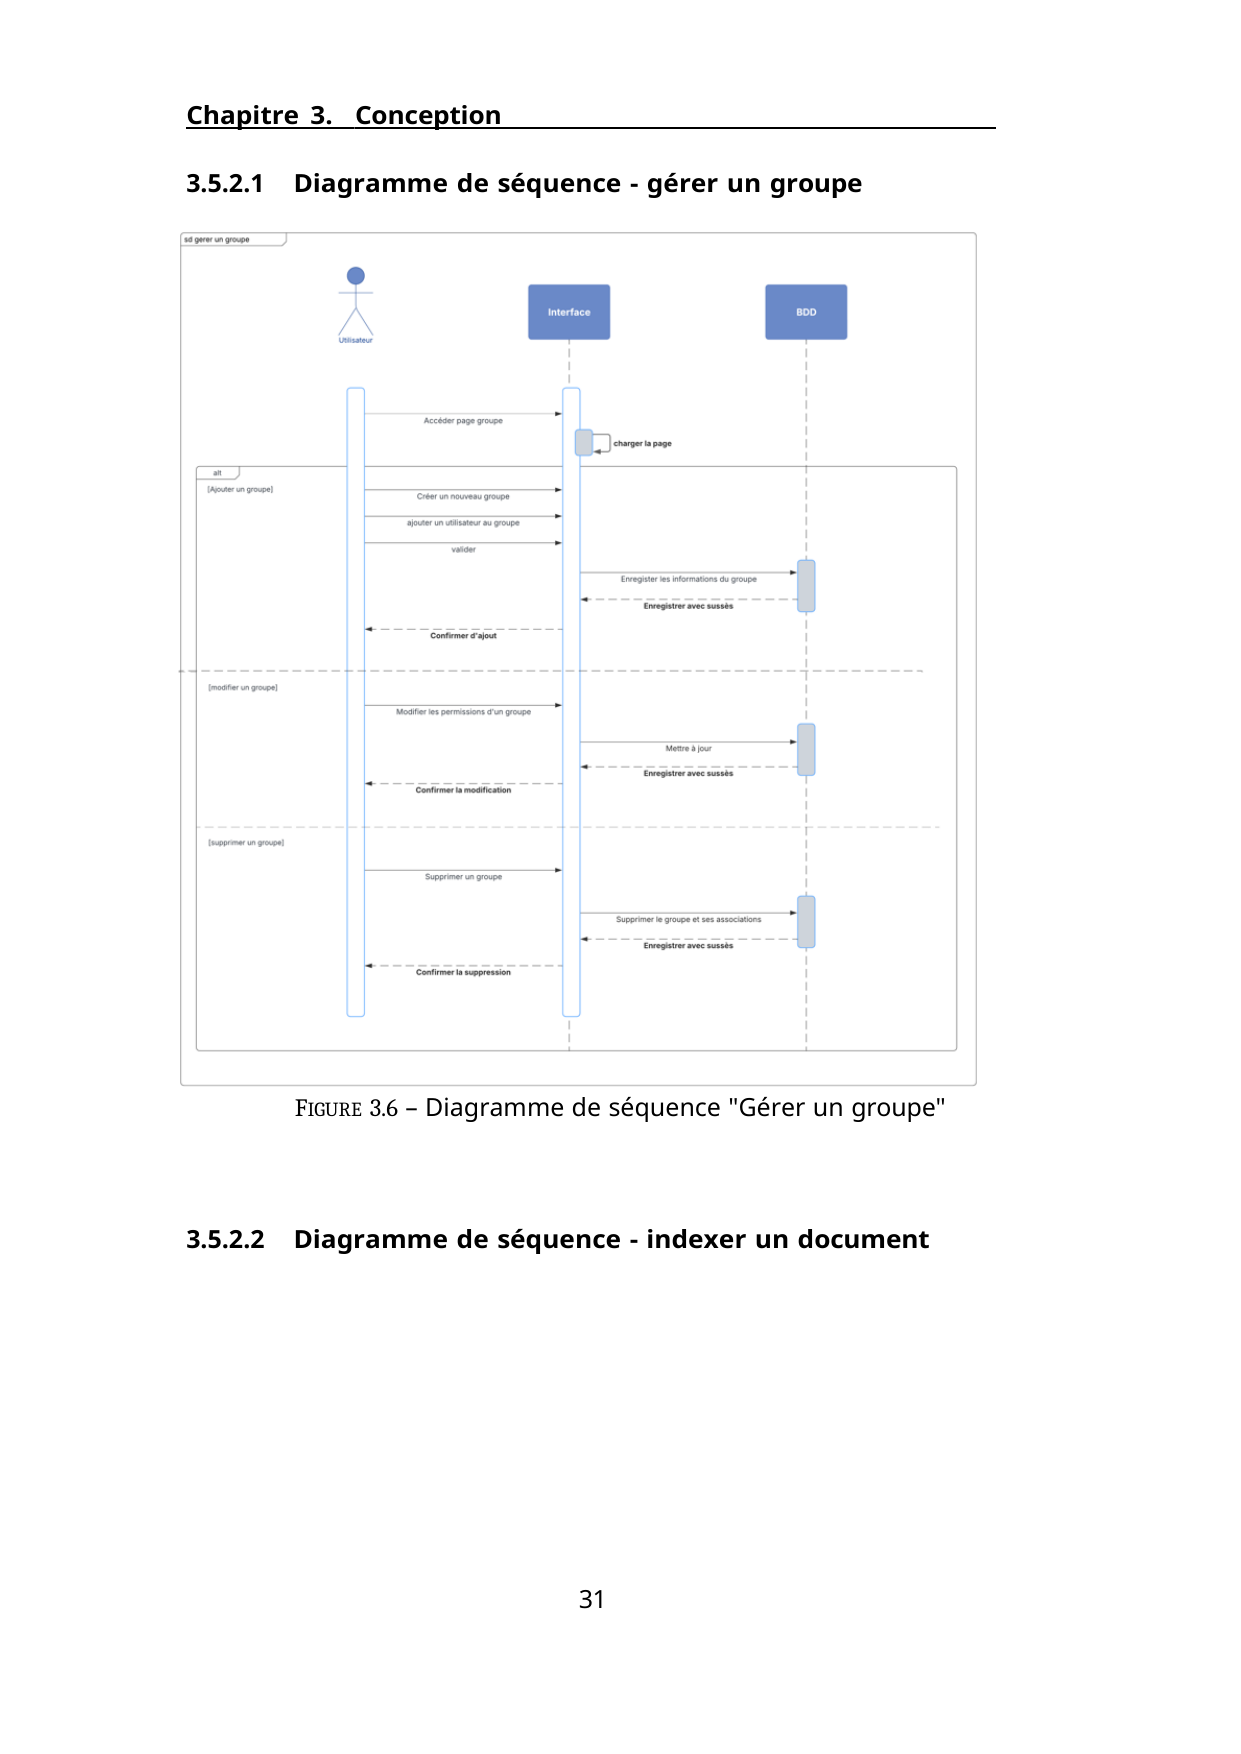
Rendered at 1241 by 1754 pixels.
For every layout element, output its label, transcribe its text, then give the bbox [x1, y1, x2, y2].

picture [176, 225, 980, 1090]
text Figure 3.6 – Diagramme de séquence "Gérer un groupe" [137, 1089, 1104, 1123]
subtitle Diagramme de séquence - gérer un groupe [186, 165, 1181, 199]
subtitle Diagramme de séquence - indexer un document [186, 1222, 1181, 1256]
